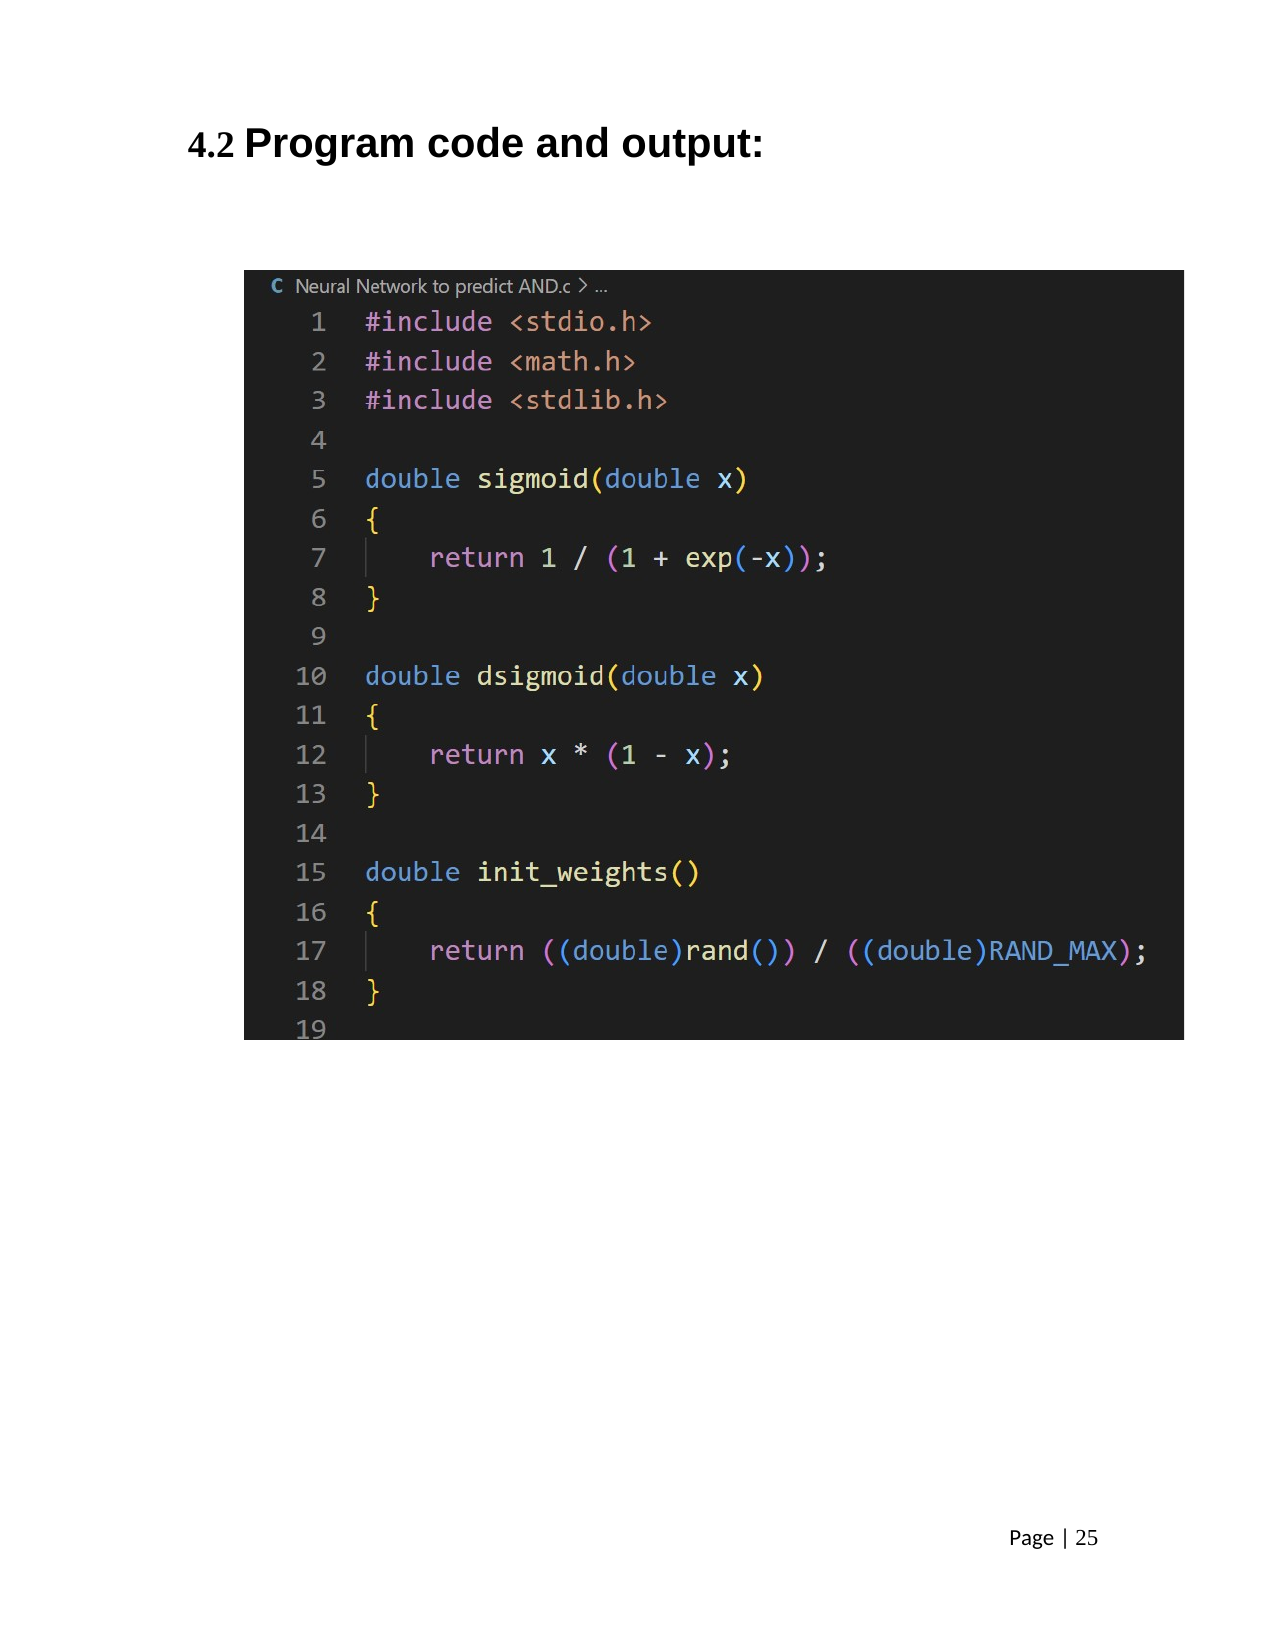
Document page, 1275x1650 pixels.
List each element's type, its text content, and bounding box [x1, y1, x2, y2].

subtitle Program code and output: [188, 118, 1211, 166]
picture [244, 270, 1185, 1040]
